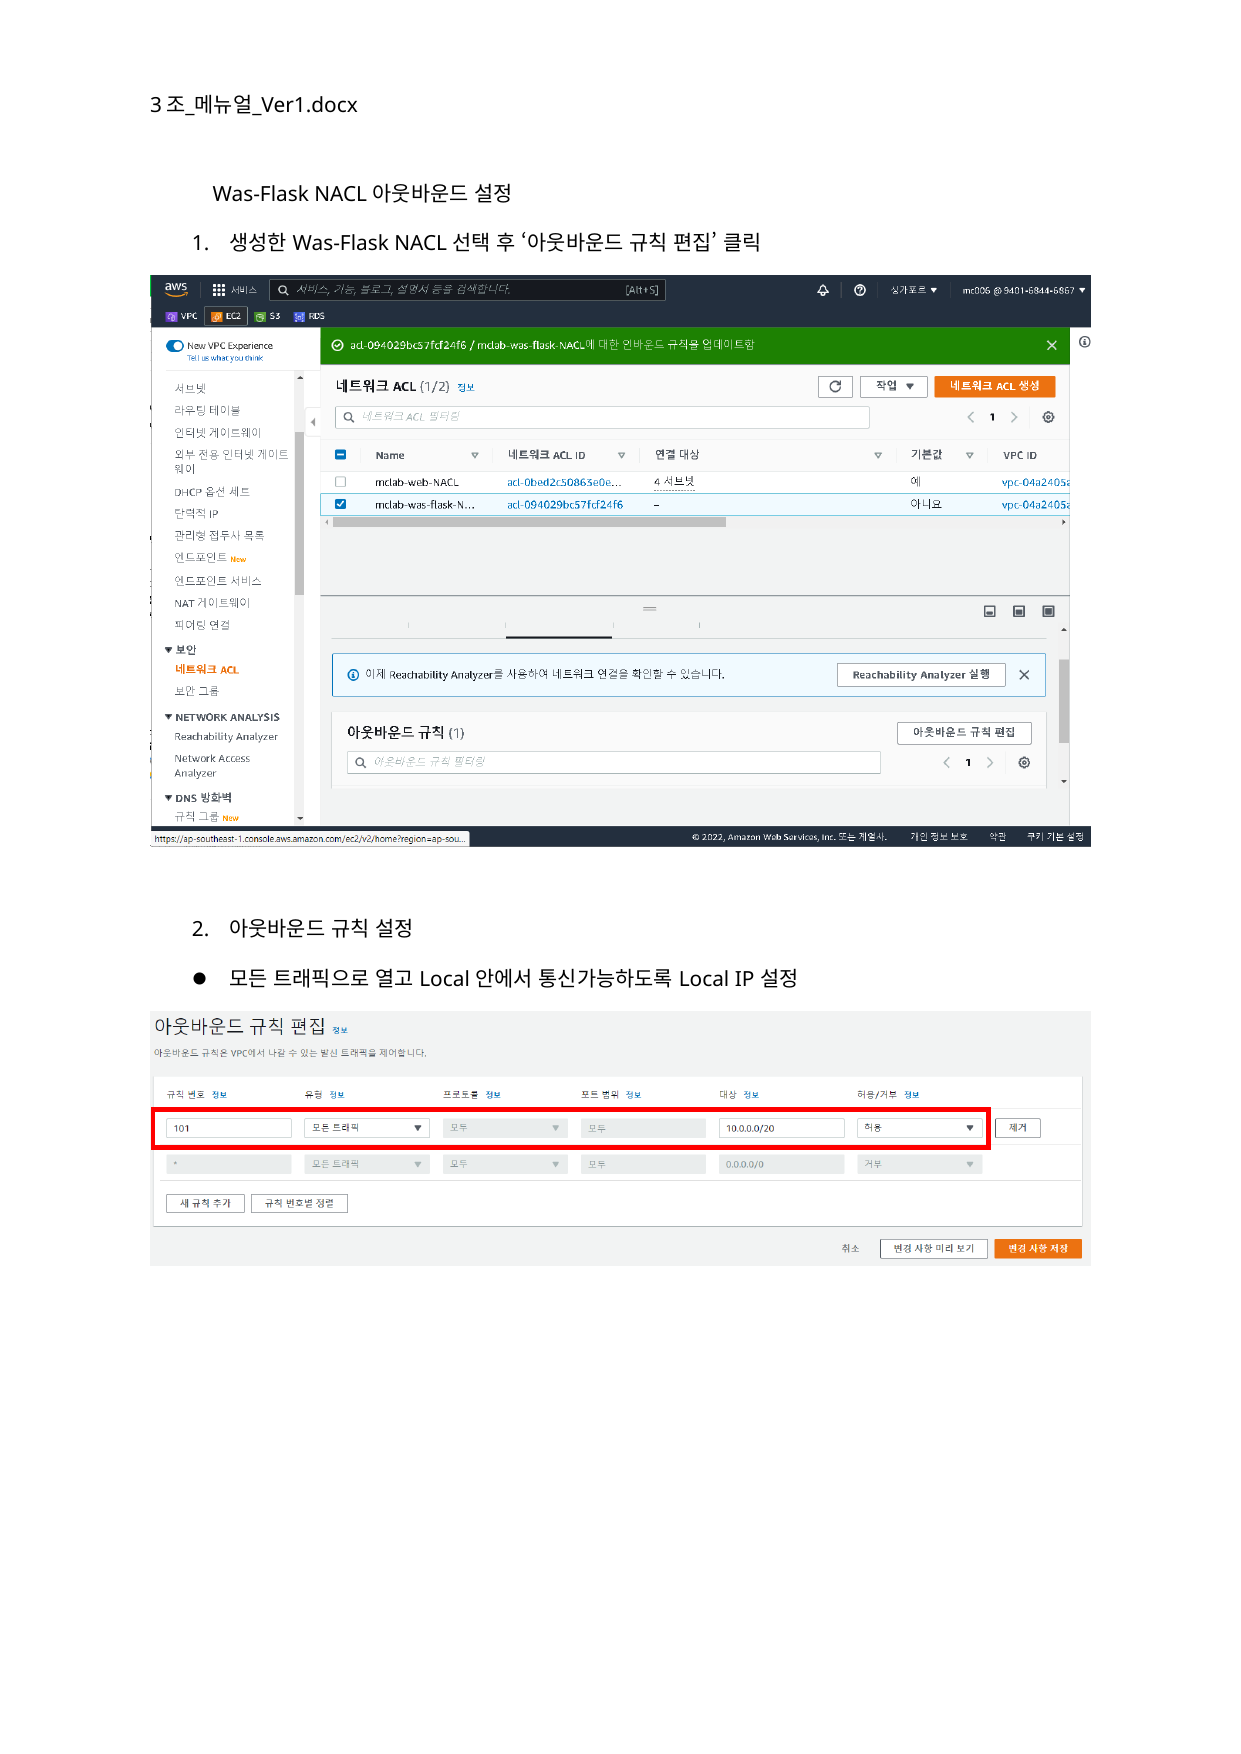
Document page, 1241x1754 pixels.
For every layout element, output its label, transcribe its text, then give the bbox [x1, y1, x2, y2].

subtitle Was-Flask NACL 아웃바운드 설정 [212, 177, 1090, 207]
picture [150, 1011, 1091, 1266]
list 생성한 Was-Flask NACL 선택 후 ‘아웃바운드 규칙 편집’ 클릭 [192, 227, 1090, 257]
picture [150, 275, 1091, 847]
list 아웃바운드 규칙 설정 [192, 912, 1090, 943]
list 모든 트래픽으로 열고 Local 안에서 통신가능하도록 Local IP 설정 [192, 962, 1090, 992]
